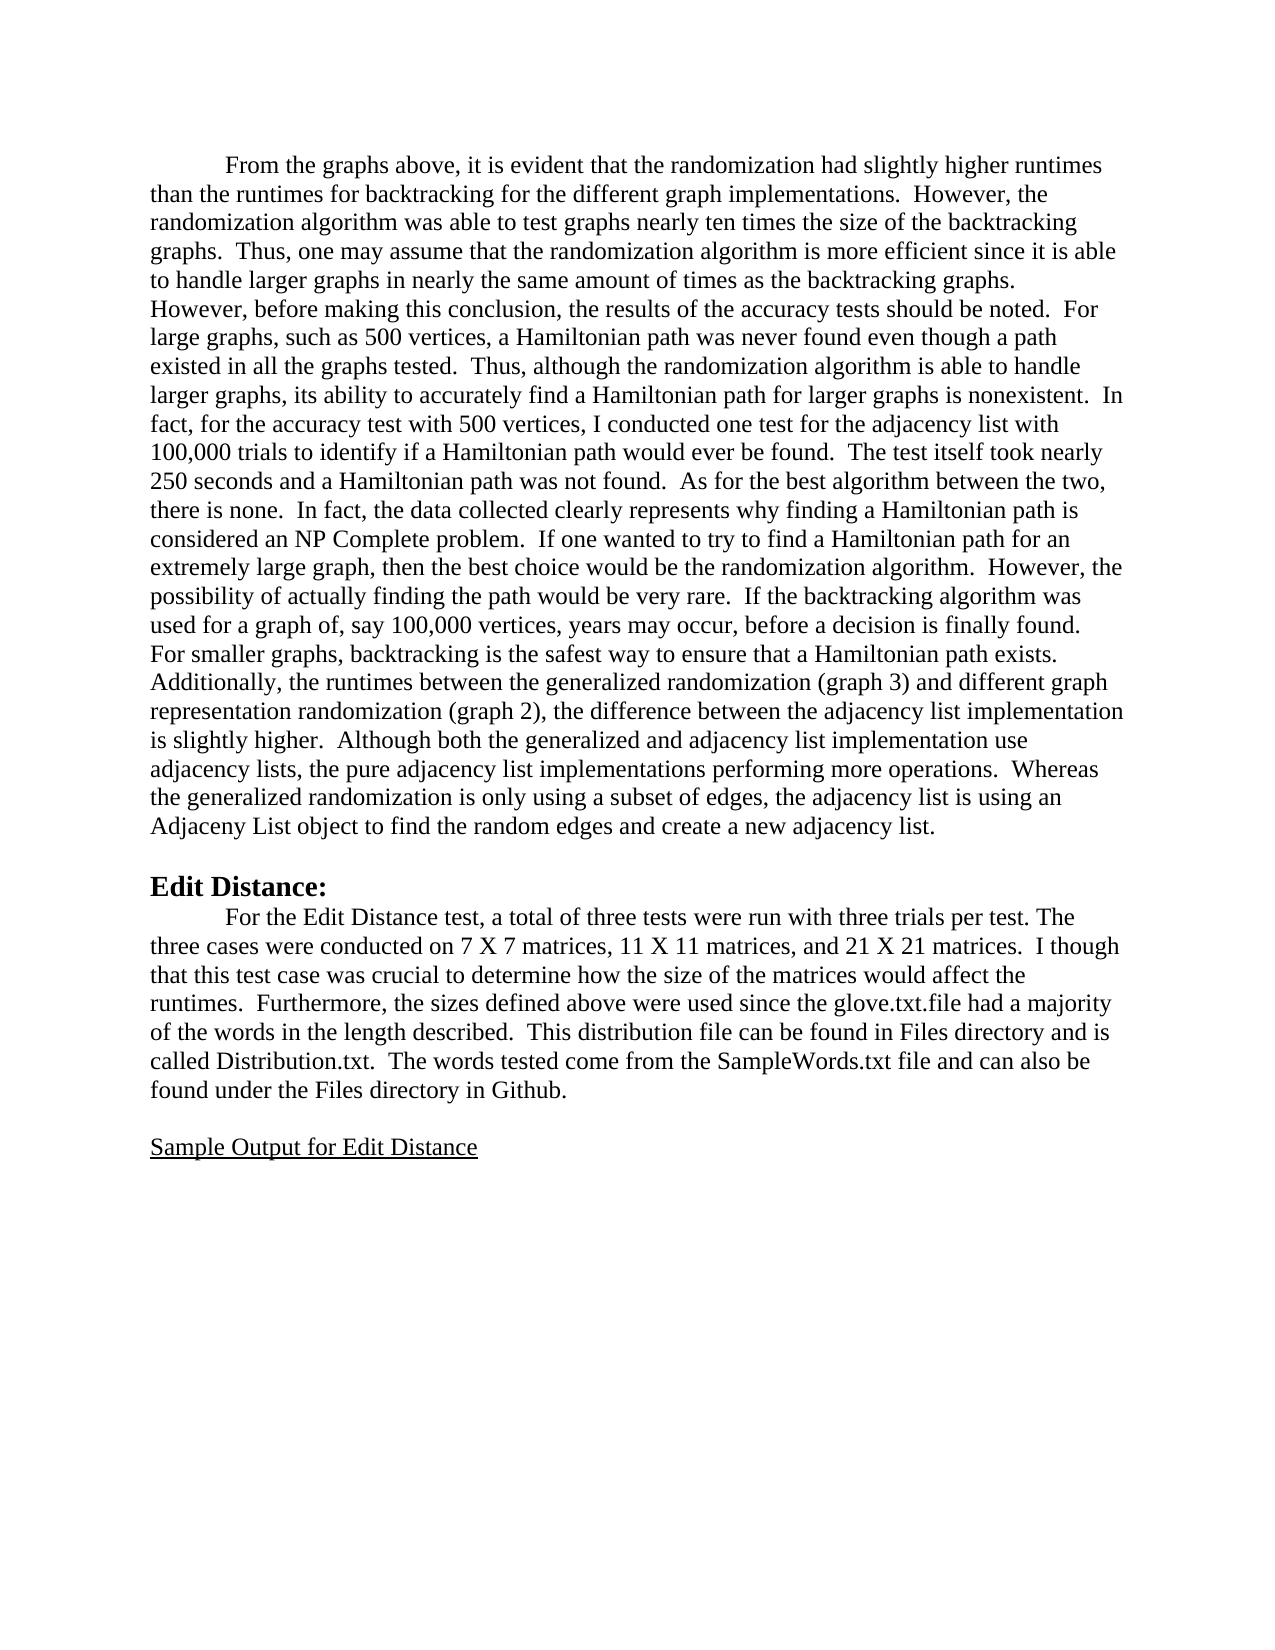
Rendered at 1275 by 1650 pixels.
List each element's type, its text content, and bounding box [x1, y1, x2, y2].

text From the graphs above, it is evident that the randomization had slightly higher runtimes than the runtimes for backtracking for the different graph implementations. However, the randomization algorithm was able to test graphs nearly ten times the size of the backtracking graphs. Thus, one may assume that the randomization algorithm is more efficient since it is able to handle larger graphs in nearly the same amount of times as the backtracking graphs. However, before making this conclusion, the results of the accuracy tests should be noted. For large graphs, such as 500 vertices, a Hamiltonian path was never found even though a path existed in all the graphs tested. Thus, although the randomization algorithm is able to handle larger graphs, its ability to accurately find a Hamiltonian path for larger graphs is nonexistent. In fact, for the accuracy test with 500 vertices, I conducted one test for the adjacency list with 100,000 trials to identify if a Hamiltonian path would ever be found. The test itself took nearly 250 seconds and a Hamiltonian path was not found. As for the best algorithm between the two, there is none. In fact, the data collected clearly represents why finding a Hamiltonian path is considered an NP Complete problem. If one wanted to try to find a Hamiltonian path for an extremely large graph, then the best choice would be the randomization algorithm. However, the possibility of actually finding the path would be very rare. If the backtracking algorithm was used for a graph of, say 100,000 vertices, years may occur, before a decision is finally found. For smaller graphs, backtracking is the safest way to ensure that a Hamiltonian path exists. Additionally, the runtimes between the generalized randomization (graph 3) and different graph representation randomization (graph 2), the difference between the adjacency list implementation is slightly higher. Although both the generalized and adjacency list implementation use adjacency lists, the pure adjacency list implementations performing more operations. Whereas the generalized randomization is only using a subset of edges, the adjacency list is using an Adjaceny List object to find the random edges and create a new adjacency list. [150, 150, 1125, 840]
text Edit Distance: [150, 869, 1125, 902]
text For the Edit Distance test, a total of three tests were run with three trials per test. The three cases were conducted on 7 X 7 matrices, 11 X 11 matrices, and 21 X 21 matrices. I though that this test case was crucial to determine how the size of the matrices would affect the runtimes. Furthermore, the sizes defined above were used since the glove.txt.file had a majority of the words in the length described. This distribution file can be found in Files directory and is called Distribution.txt. The words tested come from the SampleWords.txt file and can also be found under the Files directory in Github. [150, 902, 1125, 1103]
text Sample Output for Edit Distance [150, 1132, 1125, 1161]
